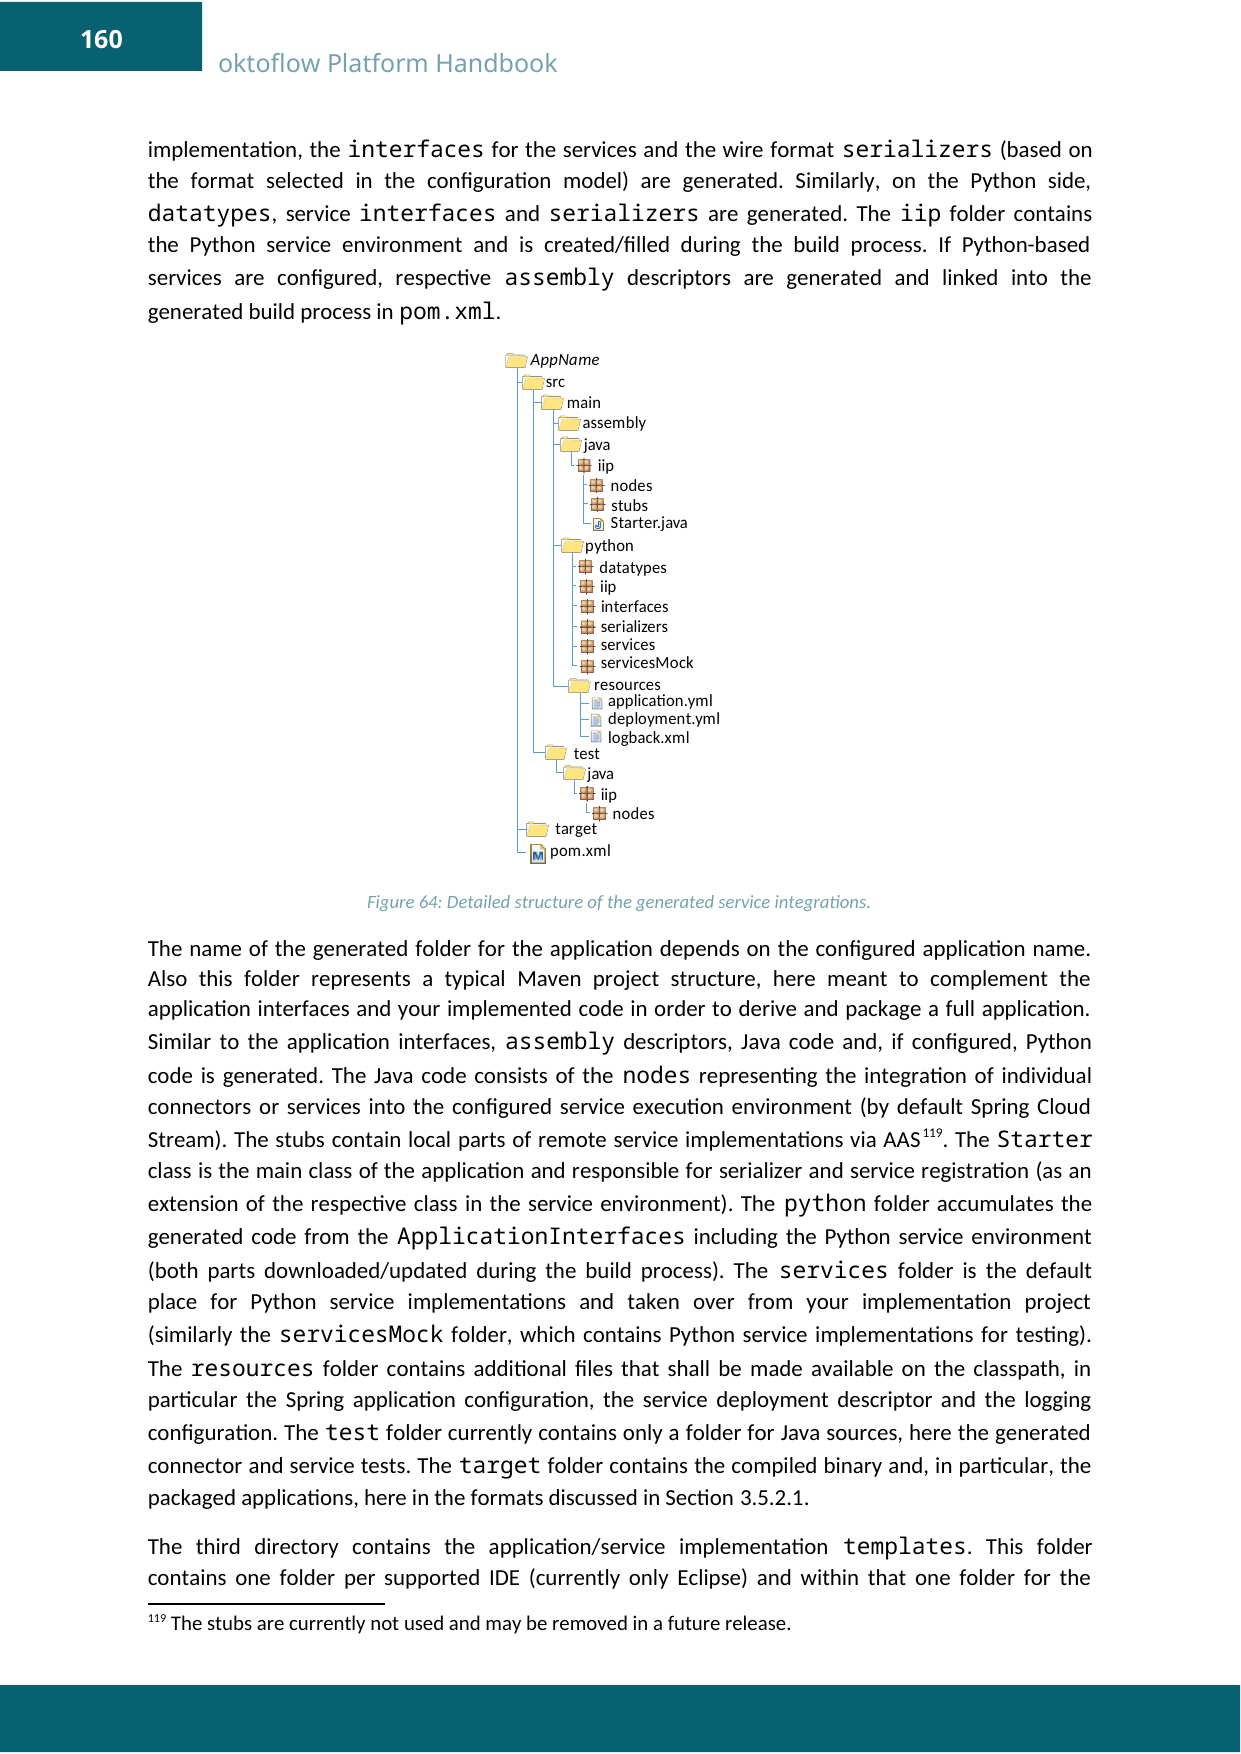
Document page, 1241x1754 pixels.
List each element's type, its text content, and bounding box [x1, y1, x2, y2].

text Figure 64: Detailed structure of the generated service integrations. [148, 890, 1093, 913]
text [148, 1530, 1093, 1591]
text The name of the generated folder for the application depends on the configured application name. Also this folder represents a typical Maven project structure, here meant to complement the application interfaces and your implemented code in order to derive and package a full application. Similar to the application interfaces, assembly descriptors, Java code and, if configured, Python code is generated. The Java code consists of the nodes representing the integration of individual connectors or services into the configured service execution environment (by default Spring Cloud Stream). The stubs contain local parts of remote service implementations via AAS. The Starter class is the main class of the application and responsible for serializer and service registration (as an extension of the respective class in the service environment). The python folder accumulates the generated code from the ApplicationInterfaces including the Python service environment (both parts downloaded/updated during the build process). The services folder is the default place for Python service implementations and taken over from your implementation project (similarly the servicesMock folder, which contains Python service implementations for testing). The resources folder contains additional files that shall be made available on the classpath, in particular the Spring application configuration, the service deployment descriptor and the logging configuration. The test folder currently contains only a folder for Java sources, here the generated connector and service tests. The target folder contains the compiled binary and, in particular, the packaged applications, here in the formats discussed in Section 3.5.2.1. [148, 934, 1093, 1511]
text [148, 133, 1093, 326]
